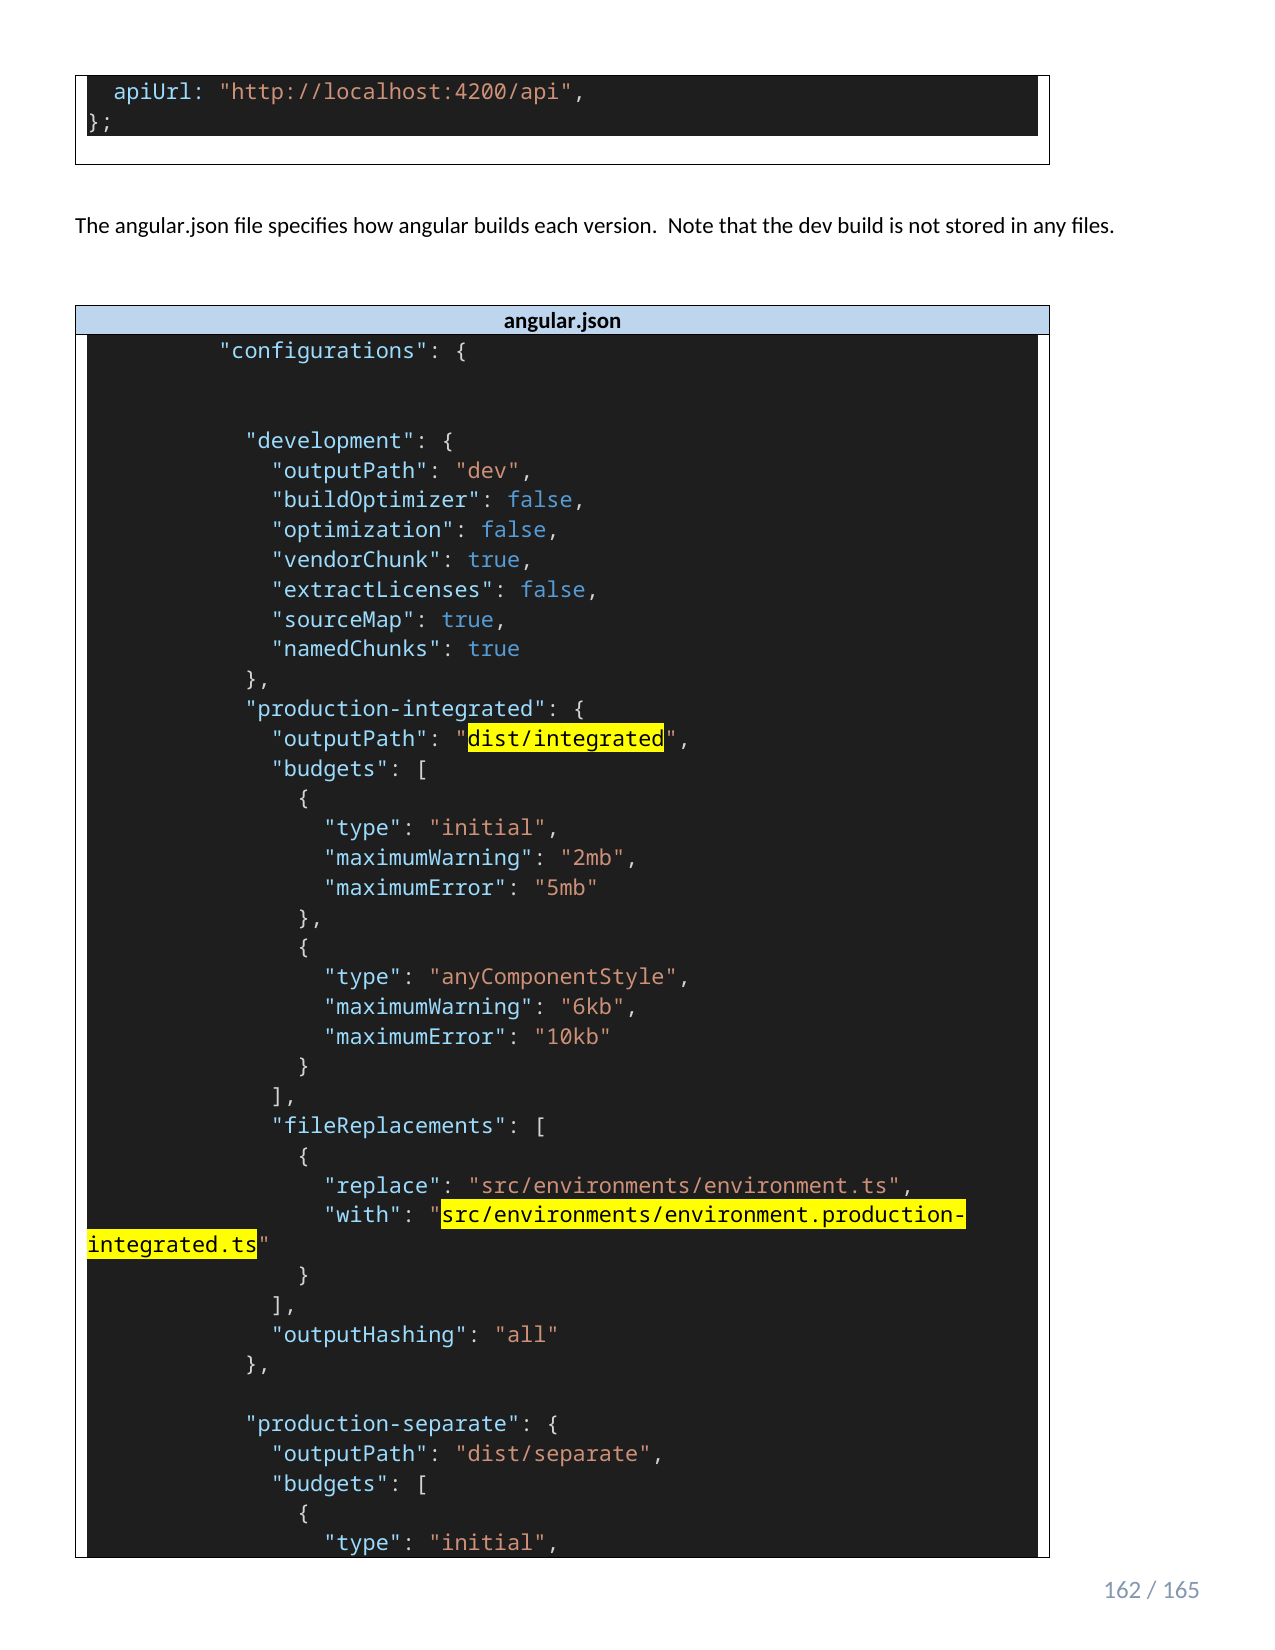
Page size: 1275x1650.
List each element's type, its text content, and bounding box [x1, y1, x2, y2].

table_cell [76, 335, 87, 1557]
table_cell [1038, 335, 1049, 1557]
text The angular.json file specifies how angular builds each version. Note that the dev build is not stored in any files. [75, 212, 1200, 239]
table_header angular.json [76, 306, 1049, 334]
